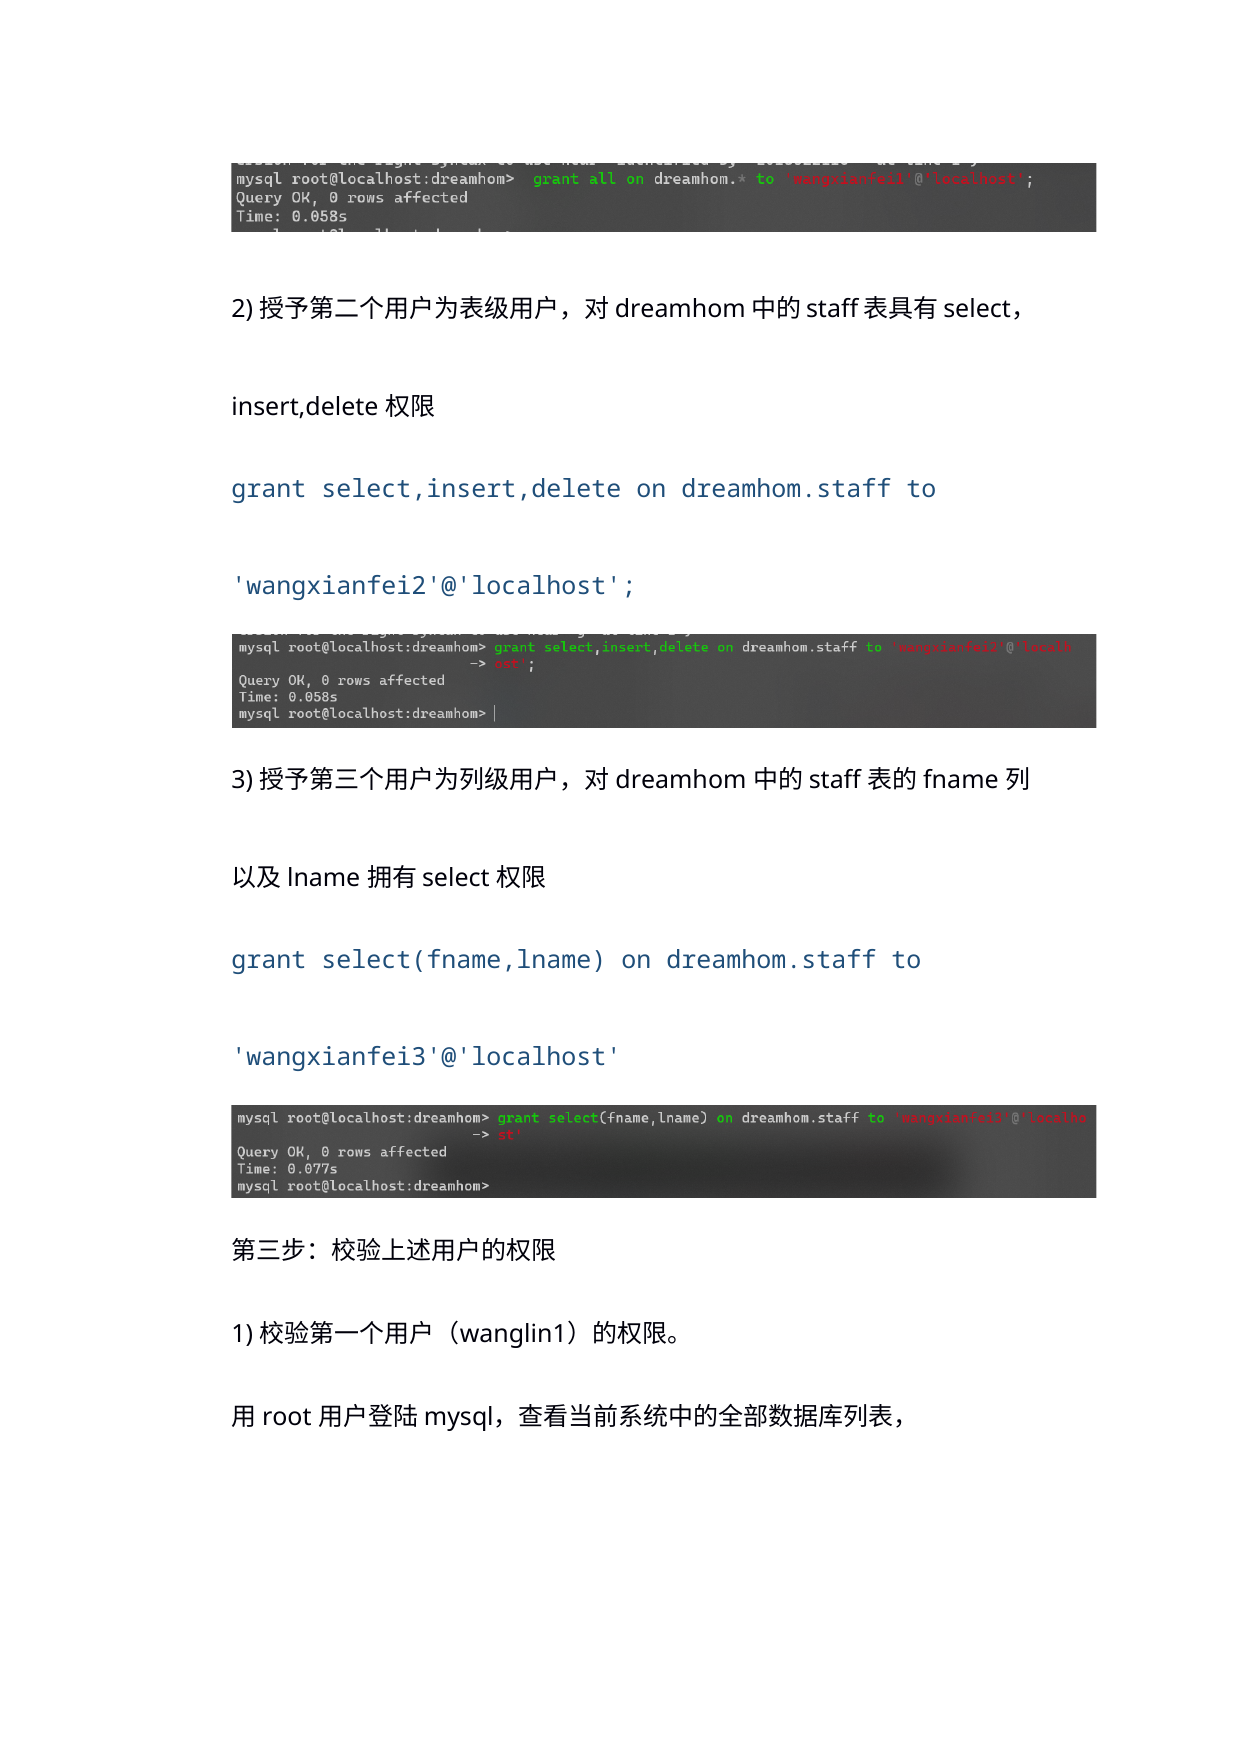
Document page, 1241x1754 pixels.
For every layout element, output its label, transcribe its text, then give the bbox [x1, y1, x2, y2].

text 用 root 用户登陆 mysql，查看当前系统中的全部数据库列表， [231, 1382, 1053, 1447]
text grant select(fname,lname) on dreamhom.staff to 'wangxianfei3'@'localhost' [231, 926, 1053, 1088]
picture [231, 163, 1097, 232]
text 2) 授予第二个用户为表级用户，对dreamhom中的staff表具有select， insert,delete 权限 [231, 274, 1053, 437]
text 3) 授予第三个用户为列级用户，对 dreamhom 中的 staff 表的 fname 列以及 lname 拥有select 权限 [231, 745, 1053, 908]
picture [231, 634, 1097, 728]
text 第三步：校验上述用户的权限 [231, 1216, 1053, 1281]
text 1) 校验第一个用户（wanglin1）的权限。 [231, 1299, 1053, 1364]
picture [231, 1105, 1097, 1198]
text grant select,insert,delete on dreamhom.staff to 'wangxianfei2'@'localhost'; [231, 455, 1053, 617]
